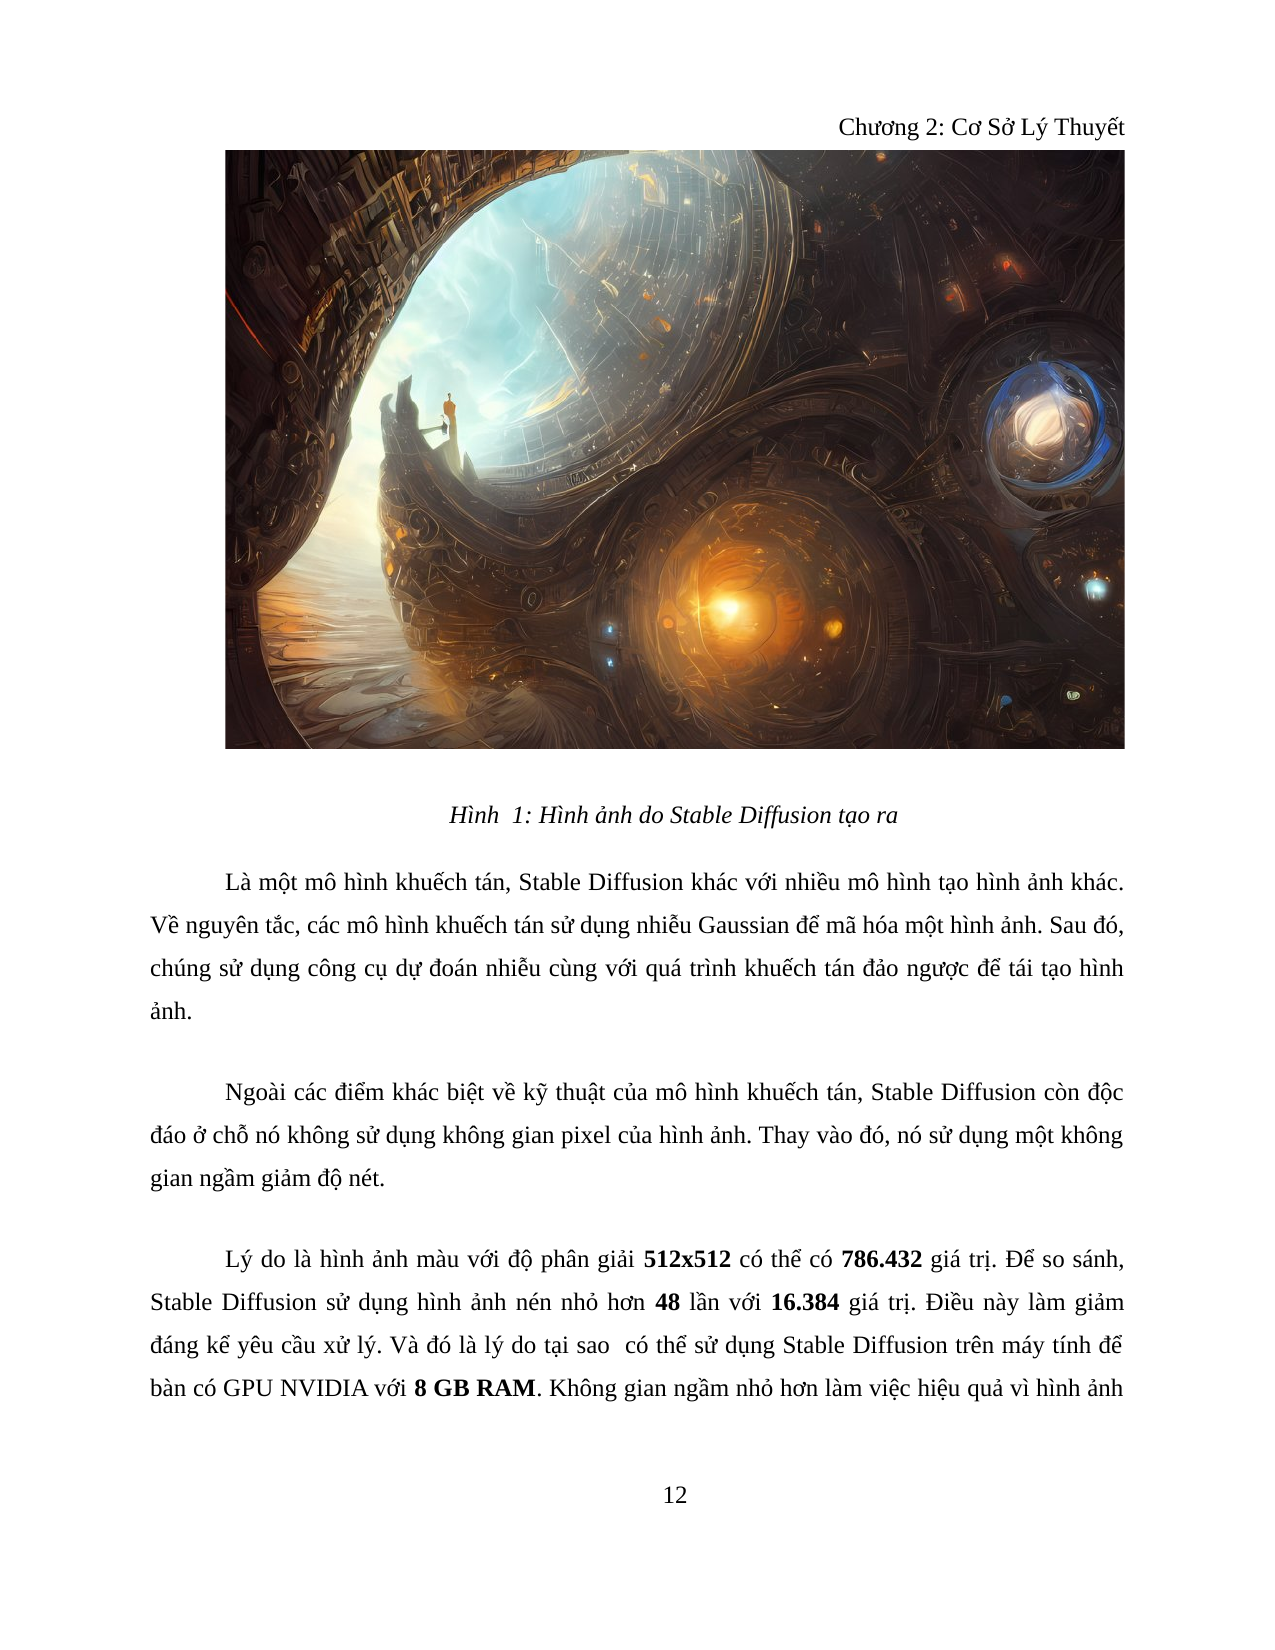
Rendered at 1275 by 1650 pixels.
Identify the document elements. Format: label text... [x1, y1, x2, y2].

text Ngoài các điểm khác biệt về kỹ thuật của mô hình khuếch tán, Stable Diffusion còn độc đáo ở chỗ nó không sử dụng không gian pixel của hình ảnh. Thay vào đó, nó sử dụng một không gian ngầm giảm độ nét. [150, 1077, 1125, 1192]
picture [225, 150, 1125, 749]
text Hình 1: Hình ảnh do Stable Diffusion tạo ra [150, 801, 1125, 829]
text Là một mô hình khuếch tán, Stable Diffusion khác với nhiều mô hình tạo hình ảnh khác. Về nguyên tắc, các mô hình khuếch tán sử dụng nhiễu Gaussian để mã hóa một hình ảnh. Sau đó, chúng sử dụng công cụ dự đoán nhiễu cùng với quá trình khuếch tán đảo ngược để tái tạo hình ảnh. [150, 867, 1125, 1025]
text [150, 1244, 1125, 1402]
